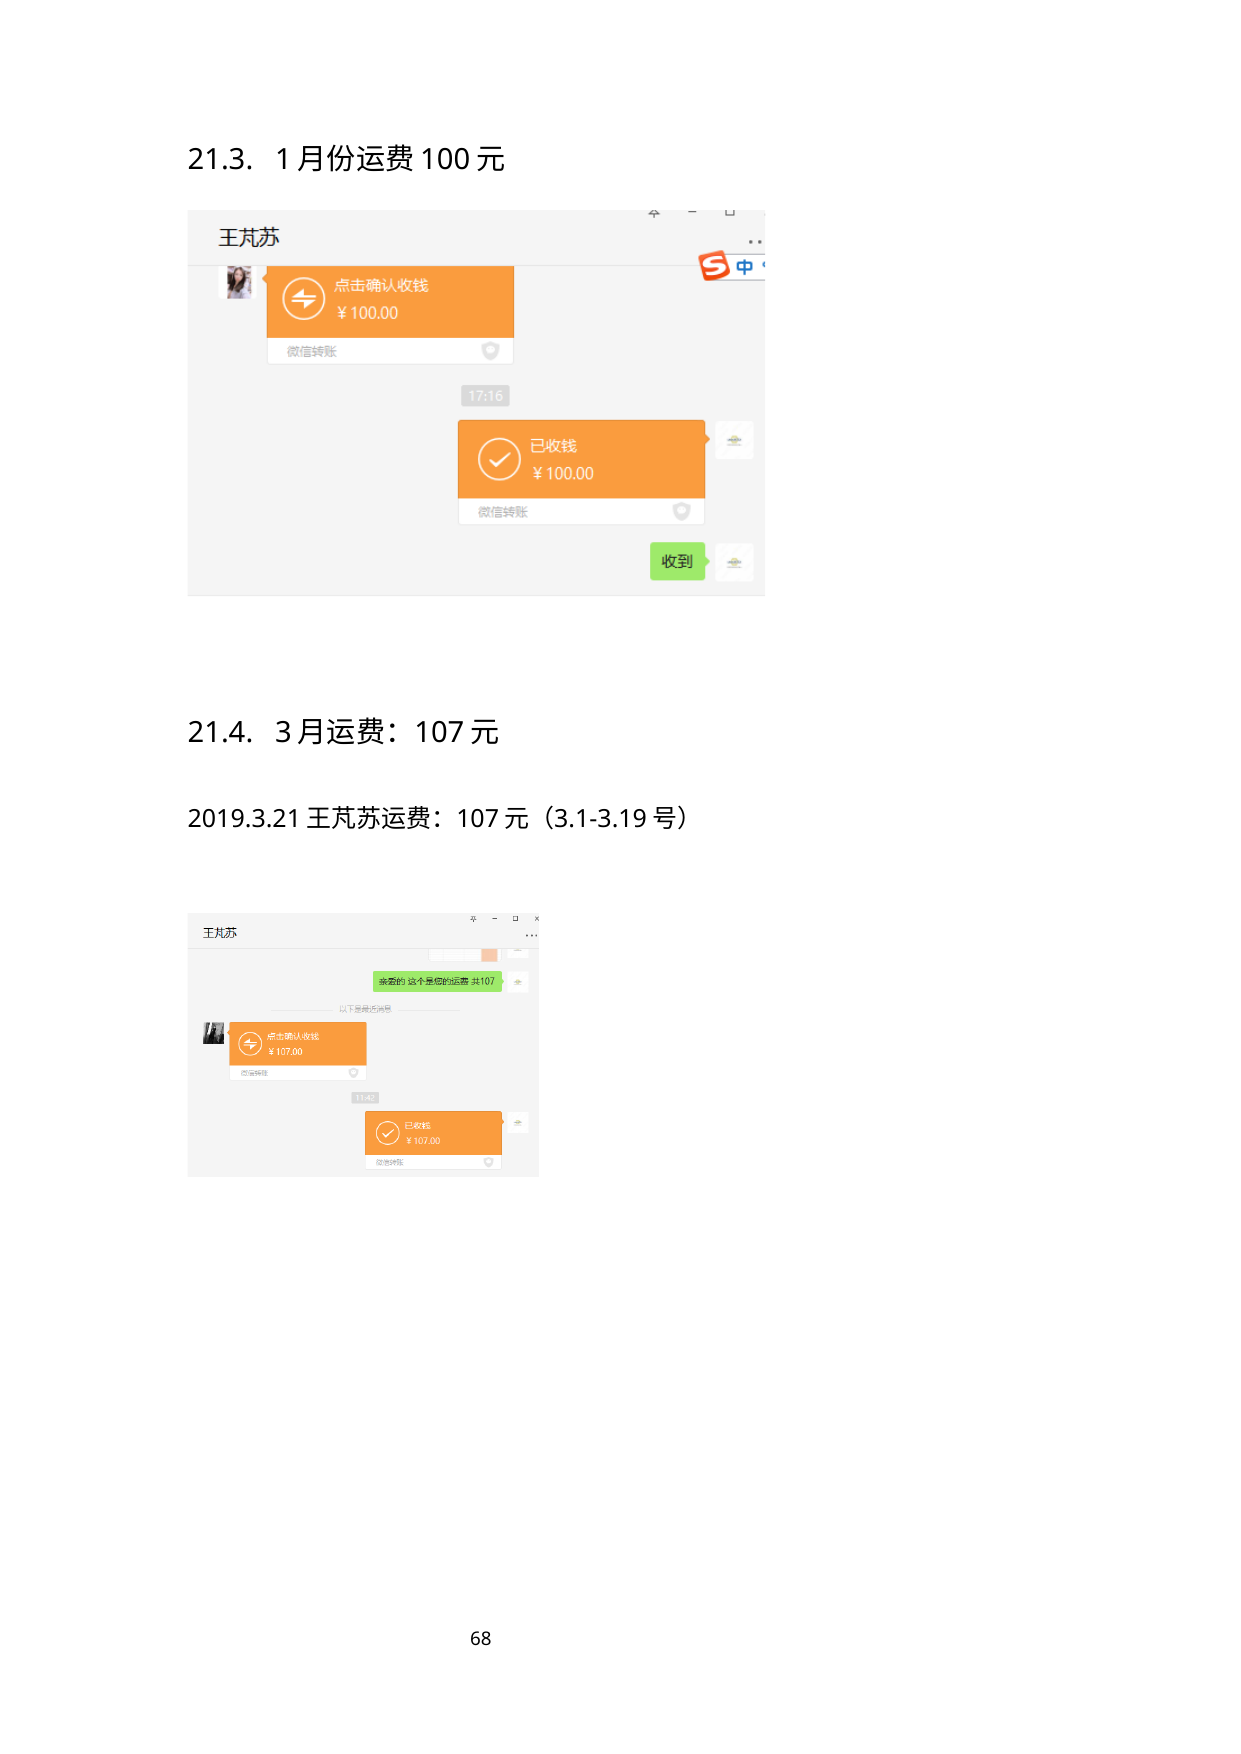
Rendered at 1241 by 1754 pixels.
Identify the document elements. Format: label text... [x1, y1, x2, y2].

text 2019.3.21王芃苏运费：107元（3.1-3.19号） [187, 784, 1053, 849]
subtitle 3月运费：107元 [187, 698, 1053, 763]
picture [187, 913, 539, 1177]
picture [187, 210, 766, 604]
subtitle 1月份运费100元 [187, 124, 1053, 189]
